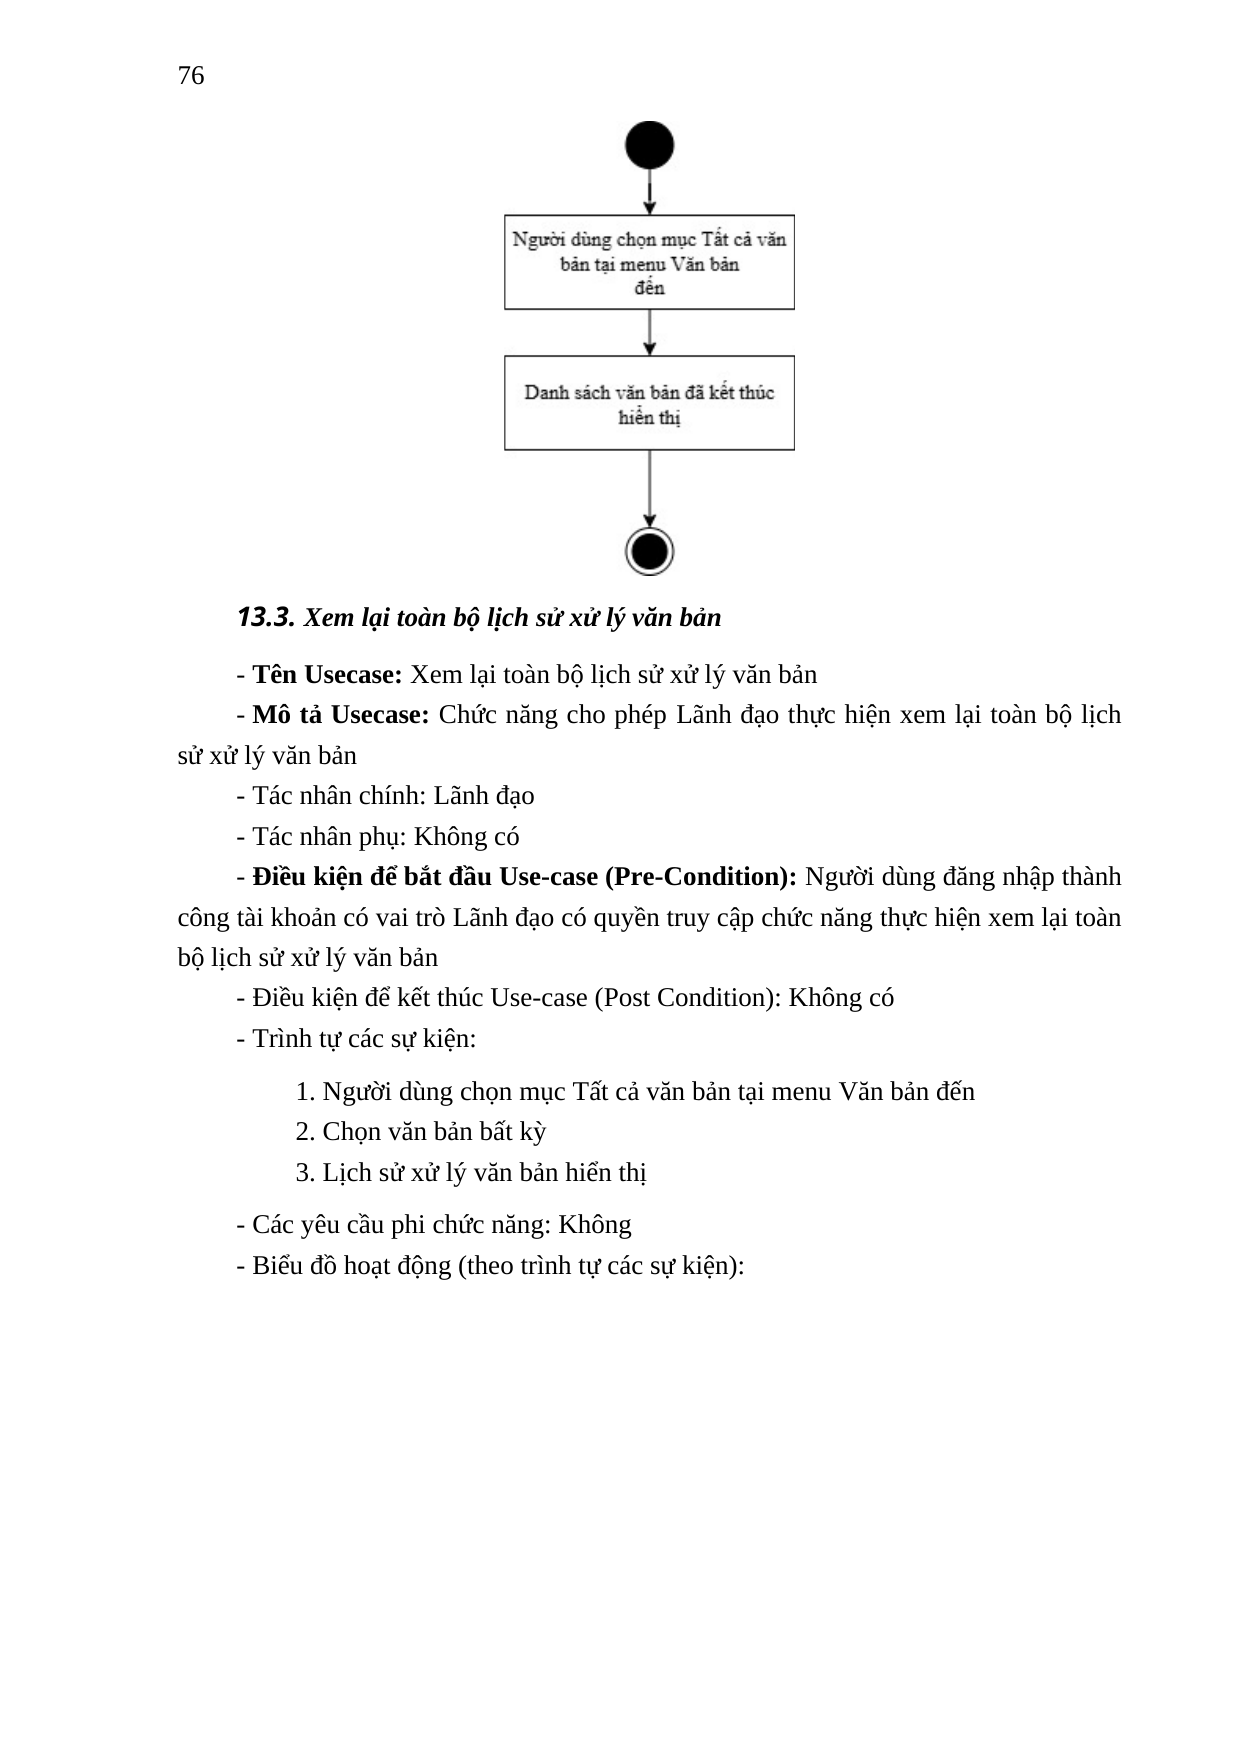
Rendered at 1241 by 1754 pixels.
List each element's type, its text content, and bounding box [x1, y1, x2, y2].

subtitle Xem lại toàn bộ lịch sử xử lý văn bản [177, 598, 1122, 635]
list Chọn văn bản bất kỳ [177, 1115, 1122, 1146]
picture [504, 121, 795, 576]
list Các yêu cầu phi chức năng: Không [177, 1209, 1122, 1240]
list Lịch sử xử lý văn bản hiển thị [177, 1156, 1122, 1187]
list Tác nhân phụ: Không có [177, 820, 1122, 851]
list Tác nhân chính: Lãnh đạo [177, 779, 1122, 811]
list Điều kiện để bắt đầu Use-case (Pre-Condition): Người dùng đăng nhập thành công tài khoản có vai trò Lãnh đạo có quyền truy cập chức năng thực hiện xem lại toàn bộ lịch sử xử lý văn bản [177, 860, 1122, 972]
list Người dùng chọn mục Tất cả văn bản tại menu Văn bản đến [177, 1075, 1122, 1106]
list Mô tả Usecase: Chức năng cho phép Lãnh đạo thực hiện xem lại toàn bộ lịch sử xử lý văn bản [177, 699, 1122, 770]
list Tên Usecase: Xem lại toàn bộ lịch sử xử lý văn bản [177, 658, 1122, 689]
list Điều kiện để kết thúc Use-case (Post Condition): Không có [177, 982, 1122, 1013]
list Biểu đồ hoạt động (theo trình tự các sự kiện): [177, 1249, 1122, 1280]
list Trình tự các sự kiện: [177, 1022, 1122, 1053]
